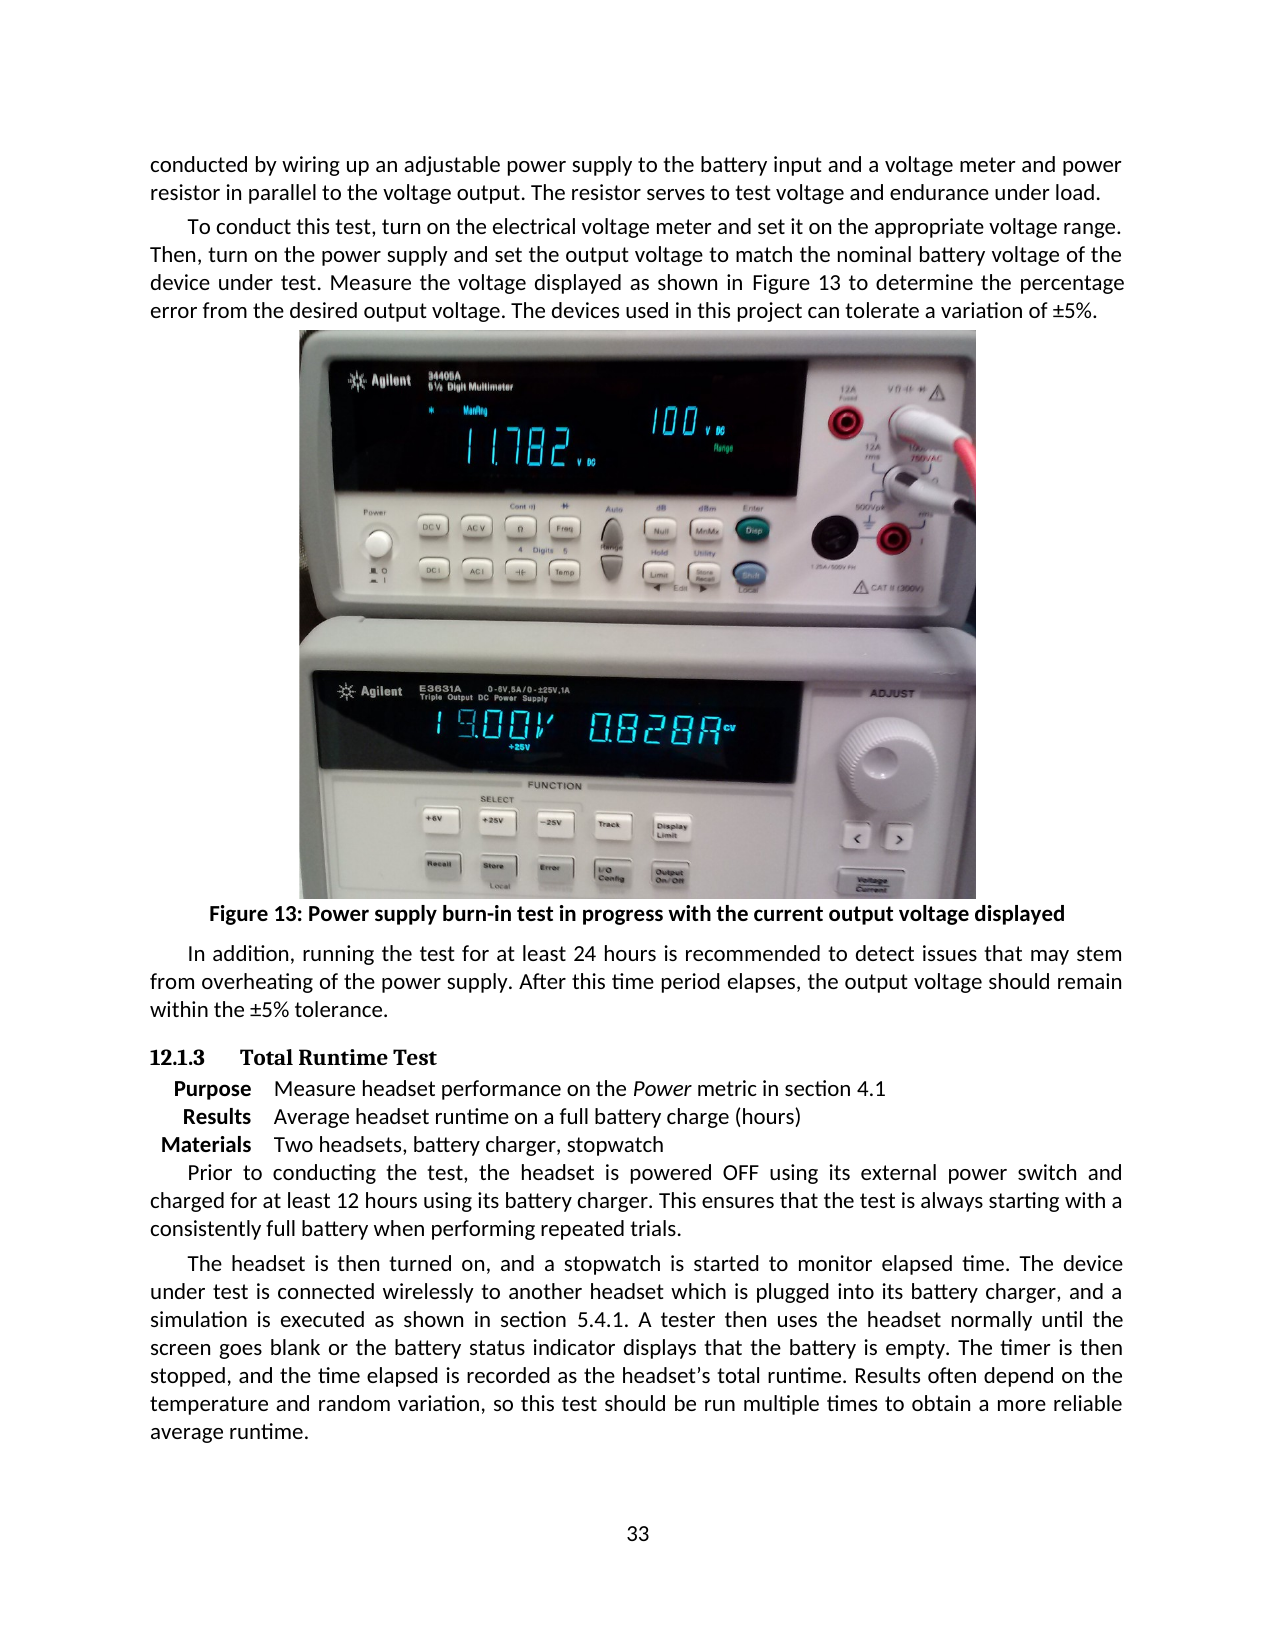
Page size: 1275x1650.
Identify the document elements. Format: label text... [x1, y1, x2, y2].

table_cell Results [139, 1103, 262, 1131]
table_cell Two headsets, battery charger, stopwatch [263, 1131, 1136, 1158]
text The headset is then turned on, and a stopwatch is started to monitor elapsed time. The device under test is connected wirelessly to another headset which is plugged into its battery charger, and a simulation is executed as shown in section 5.4.1. A tester then uses the headset normally until the screen goes blank or the battery status indicator displays that the battery is empty. The timer is then stopped, and the time elapsed is recorded as the headset’s total runtime. Results often depend on the temperature and random variation, so this test should be run multiple times to obtain a more reliable average runtime. [150, 1249, 1125, 1445]
text Figure 13: Power supply burn-in test in progress with the current output voltage displayed [150, 899, 1125, 927]
table_header Measure headset performance on the Power metric in section 4.1 [263, 1075, 1136, 1102]
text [150, 150, 1125, 206]
text Prior to conducting the test, the headset is powered OFF using its external power switch and charged for at least 12 hours using its battery charger. This ensures that the test is always starting with a consistently full battery when performing repeated trials. [150, 1158, 1125, 1243]
text To conduct this test, turn on the electrical voltage meter and set it on the appropriate voltage range. Then, turn on the power supply and set the output voltage to match the nominal battery voltage of the device under test. Measure the voltage displayed as shown in Figure 13 to determine the percentage error from the desired output voltage. The devices used in this project can tolerate a variation of ±5%. [150, 212, 1125, 324]
table_cell Materials [139, 1131, 262, 1158]
table_header Purpose [139, 1075, 262, 1102]
text In addition, running the test for at least 24 hours is recommended to detect issues that may stem from overheating of the power supply. After this time period elapses, the output voltage should remain within the ±5% tolerance. [150, 939, 1125, 1023]
table_cell Average headset runtime on a full battery charge (hours) [263, 1103, 1136, 1131]
picture [299, 330, 976, 899]
subtitle Total Runtime Test [150, 1044, 1125, 1071]
